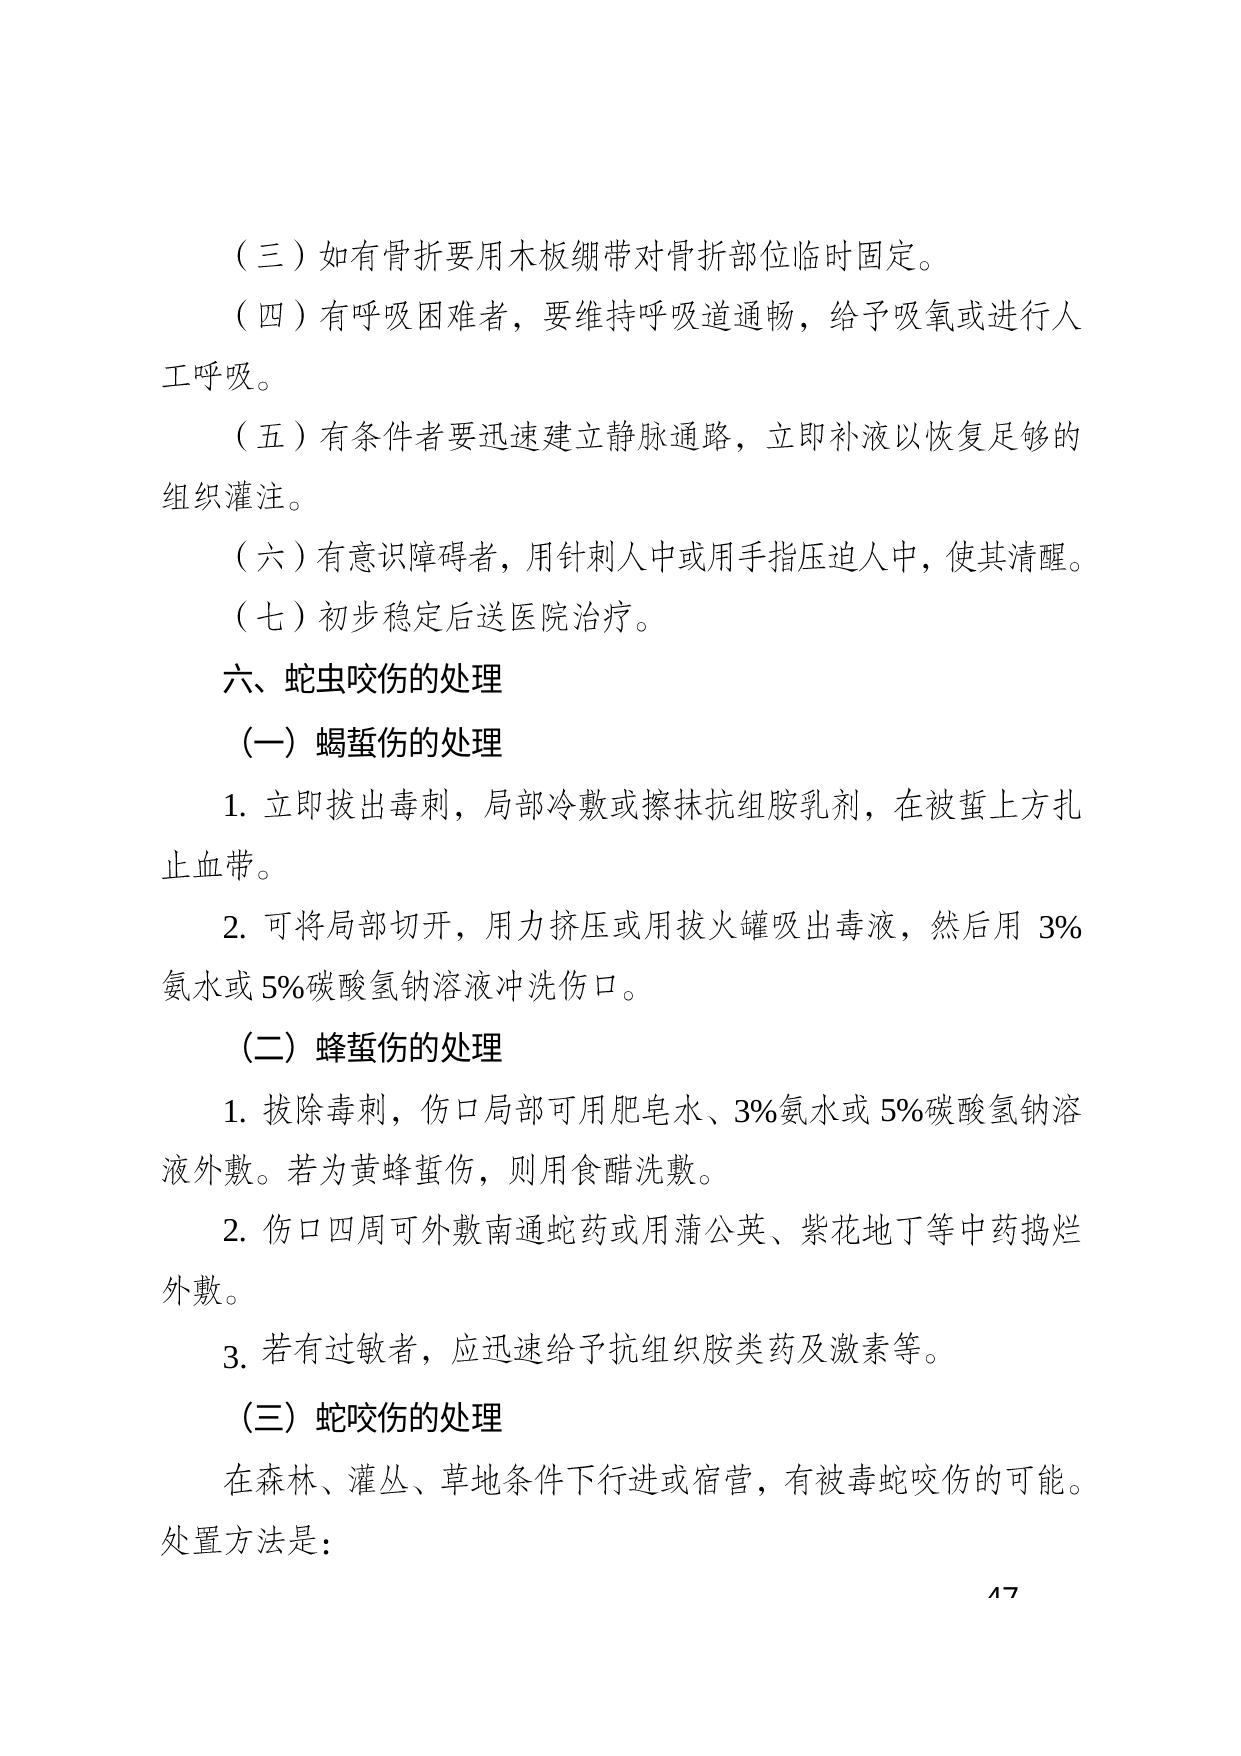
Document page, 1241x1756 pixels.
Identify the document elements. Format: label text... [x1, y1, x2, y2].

picture [222, 599, 695, 637]
picture [261, 1212, 1113, 1250]
picture [159, 1272, 286, 1310]
text （二）蜂蜇伤的处理 [222, 1022, 1126, 1070]
text 5% [148, 1090, 924, 1128]
picture [222, 1462, 1112, 1500]
picture [159, 1152, 759, 1190]
picture [304, 967, 683, 1006]
picture [222, 538, 1110, 577]
picture [222, 237, 979, 276]
picture [159, 478, 349, 516]
picture [260, 1330, 985, 1369]
picture [261, 787, 1113, 825]
text （三）蛇咬伤的处理 [222, 1392, 1126, 1440]
text 六、蛇虫咬伤的处理 [222, 653, 1126, 701]
text （一）蝎蜇伤的处理 [222, 717, 1126, 765]
picture [261, 907, 1072, 945]
picture [159, 847, 318, 885]
picture [159, 358, 318, 396]
picture [159, 1522, 380, 1560]
picture [222, 298, 1113, 336]
picture [222, 418, 1113, 456]
picture [923, 1091, 1113, 1130]
picture [159, 967, 296, 1006]
